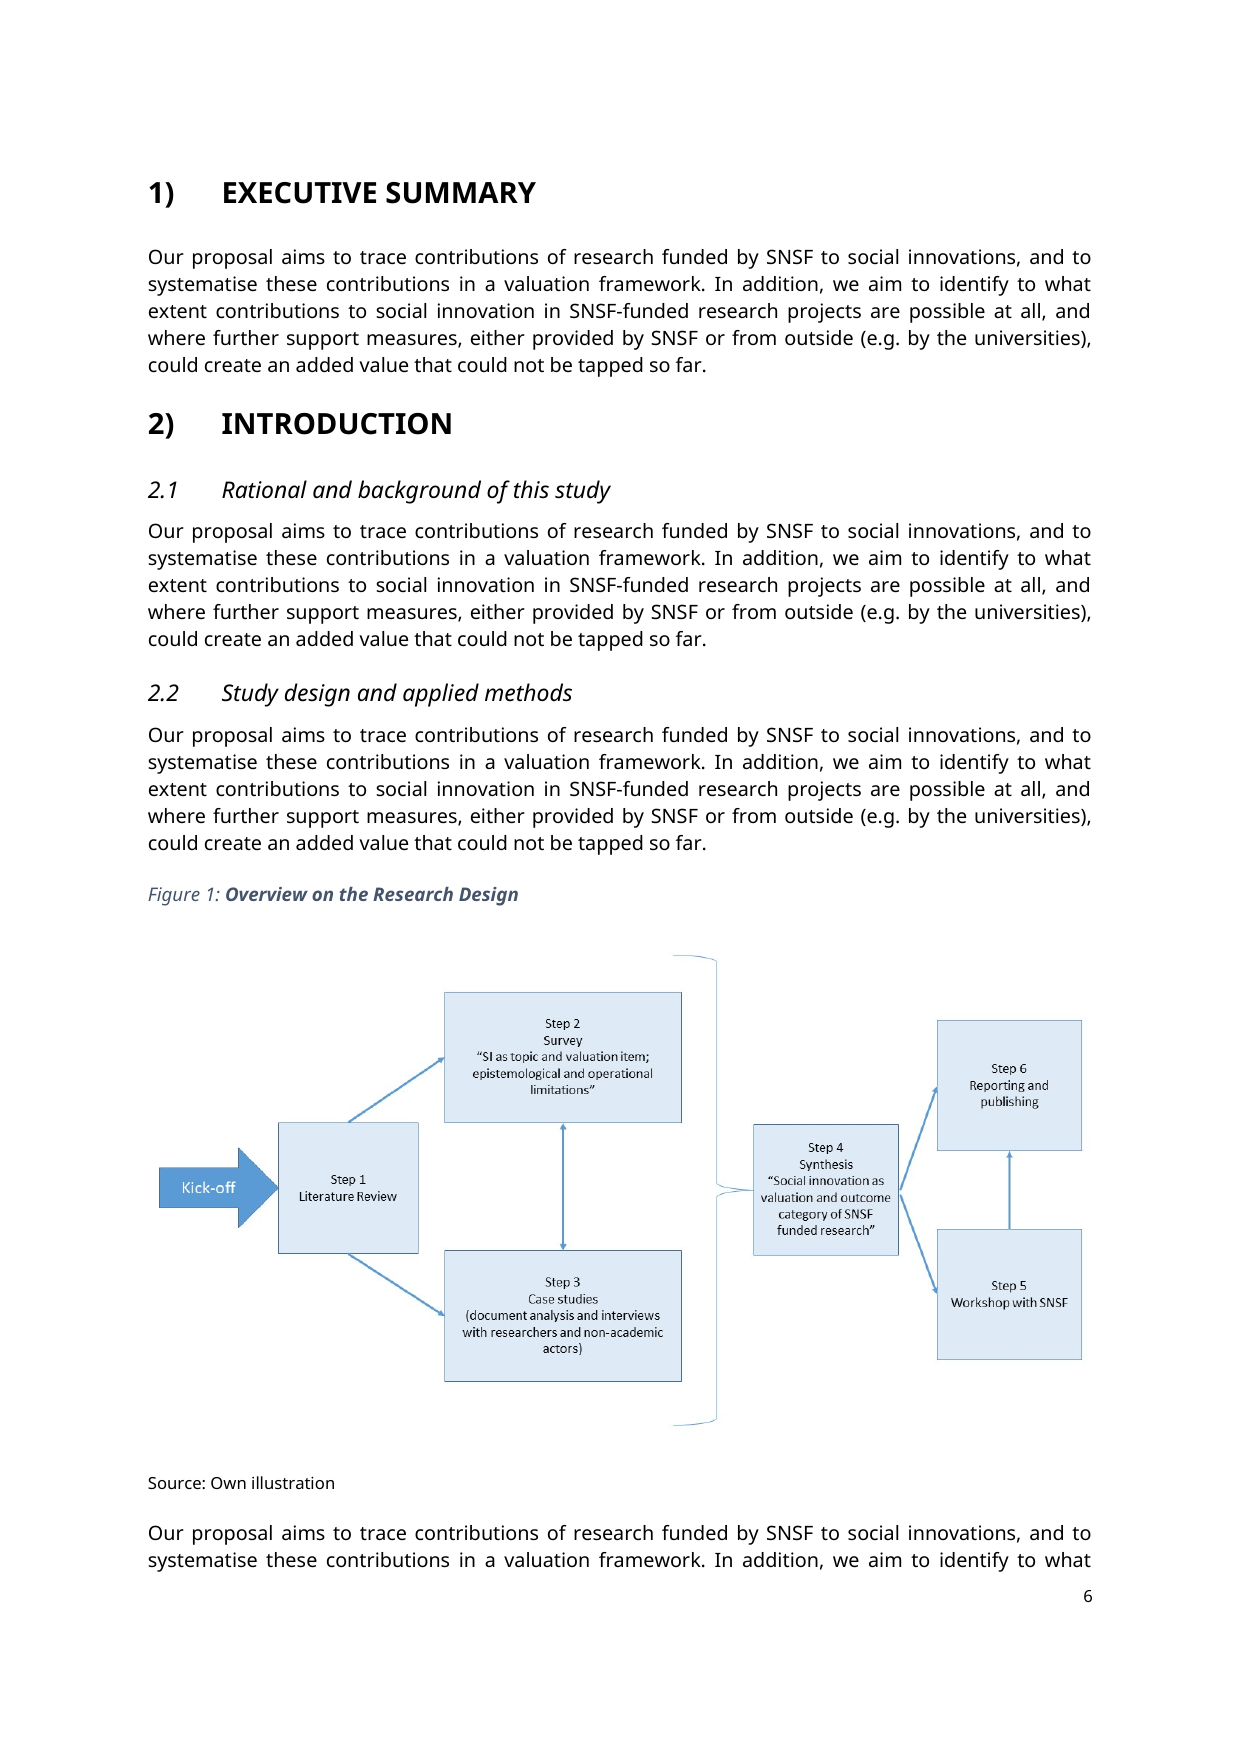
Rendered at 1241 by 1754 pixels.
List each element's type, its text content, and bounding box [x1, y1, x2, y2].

subtitle 2.1 Rational and background of this study [148, 474, 1095, 505]
text Source: Own illustration [148, 1471, 1093, 1494]
subtitle INTRODUCTION [148, 403, 1093, 443]
subtitle 2.2 Study design and applied methods [148, 677, 1095, 709]
text Figure 1: Overview on the Research Design [148, 881, 1093, 907]
picture [147, 927, 1093, 1459]
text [148, 1519, 1093, 1573]
subtitle EXECUTIVE SUMMARY [148, 173, 1093, 212]
